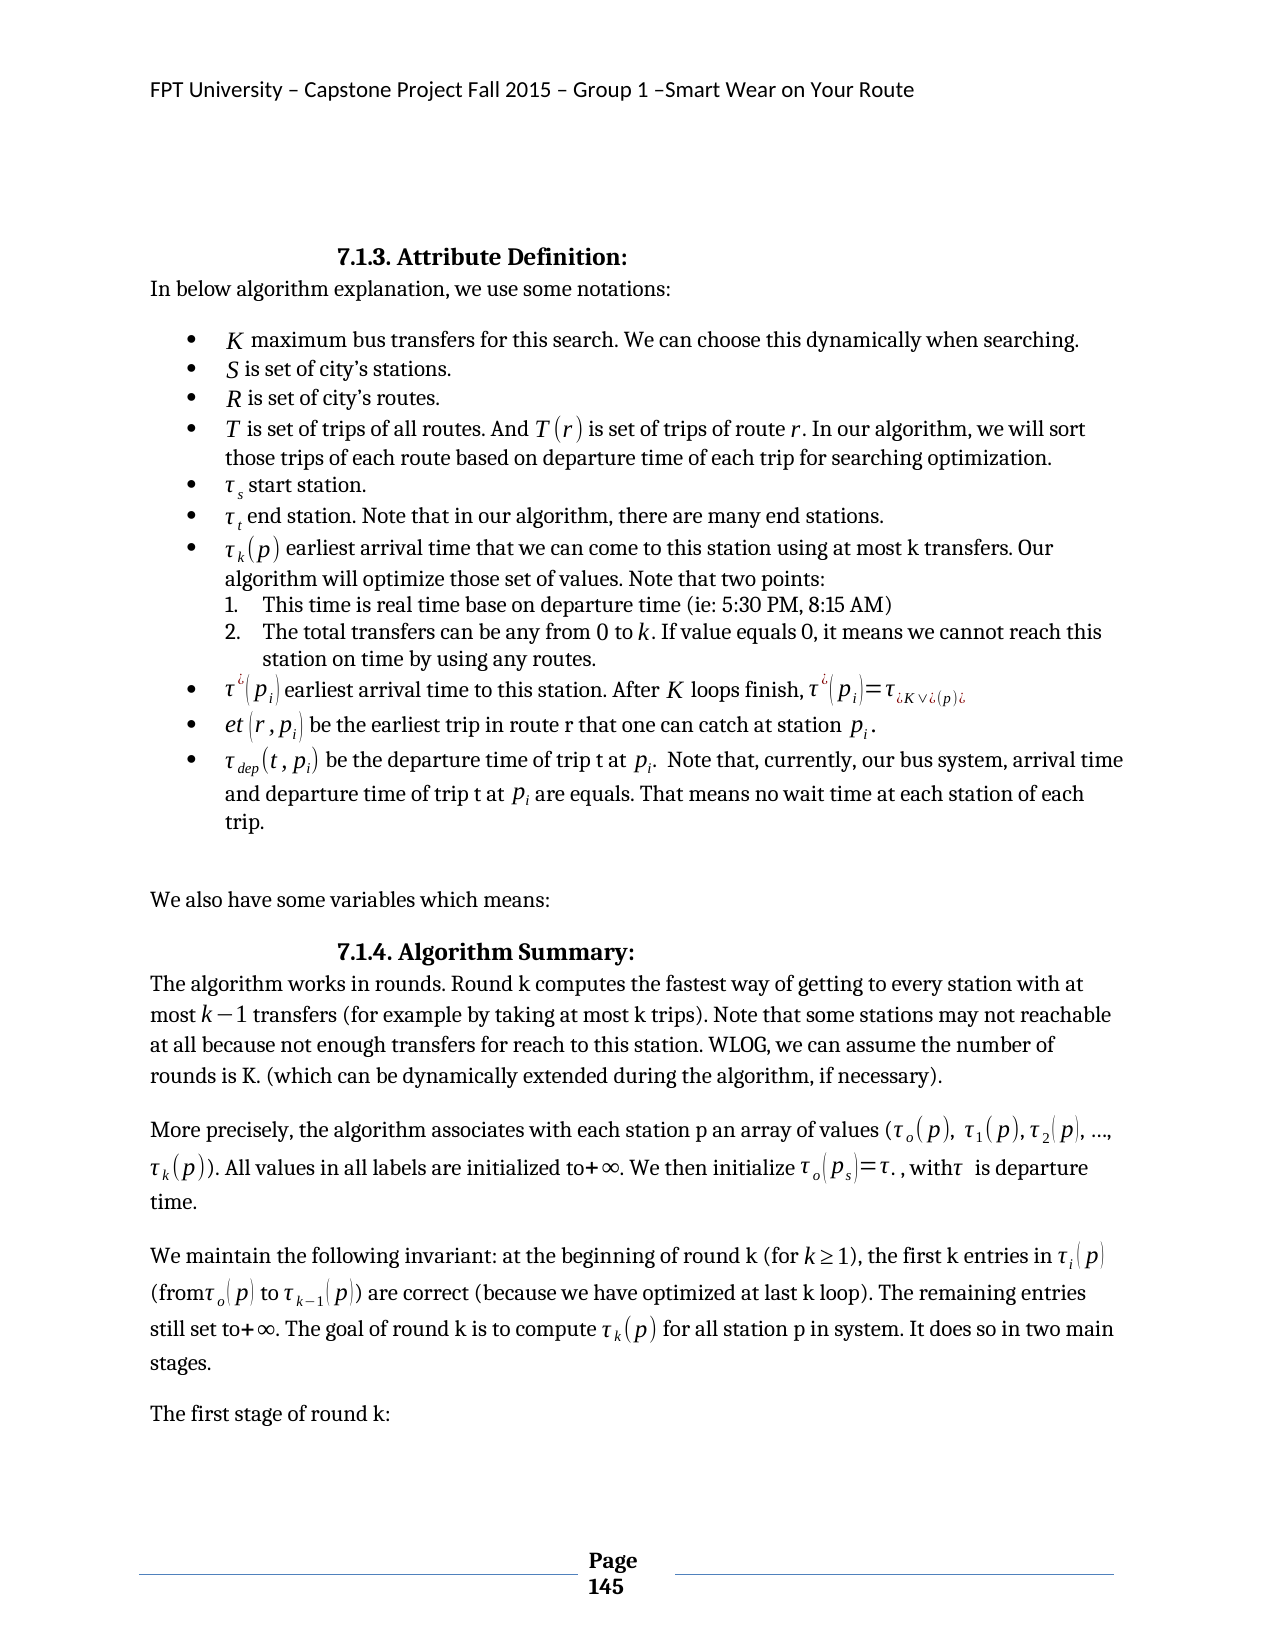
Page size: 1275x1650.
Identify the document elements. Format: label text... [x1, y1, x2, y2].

text We also have some variables which means: [150, 887, 1125, 913]
list earliest arrival time to this station. After loops finish, [187, 672, 1125, 709]
list This time is real time base on departure time (ie: 5:30 PM, 8:15 AM) [225, 592, 1125, 618]
list is set of city’s routes. [187, 385, 1125, 414]
list be the departure time of trip t at . Note that, currently, our bus system, arrival time and departure time of trip t at are equals. That means no wait time at each station of each trip. [187, 744, 1125, 836]
subtitle 7.1.4. Algorithm Summary: [337, 938, 1125, 966]
list earliest arrival time that we can come to this station using at most k transfers. Our algorithm will optimize those set of values. Note that two points: [187, 534, 1125, 592]
list be the earliest trip in route r that one can catch at station [187, 709, 1125, 744]
list start station. [187, 471, 1125, 502]
list end station. Note that in our algorithm, there are many end stations. [187, 502, 1125, 534]
text More precisely, the algorithm associates with each station p an array of values (, , , …, ). All values in all labels are initialized to. We then initialize . , with is departure time. [150, 1113, 1125, 1215]
list is set of trips of all routes. And is set of trips of route . In our algorithm, we will sort those trips of each route based on departure time of each trip for searching optimization. [187, 414, 1125, 471]
list is set of city’s stations. [187, 356, 1125, 385]
text We maintain the following invariant: at the beginning of round k (for ), the first k entries in (from to ) are correct (because we have optimized at last k loop). The remaining entries still set to. The goal of round k is to compute for all station p in system. It does so in two main stages. [150, 1240, 1125, 1376]
subtitle 7.1.3. Attribute Definition: [337, 243, 1125, 272]
text The first stage of round k: [150, 1400, 1125, 1427]
text The algorithm works in rounds. Round k computes the fastest way of getting to every station with at most transfers (for example by taking at most k trips). Note that some stations may not reachable at all because not enough transfers for reach to this station. WLOG, we can assume the number of rounds is K. (which can be dynamically extended during the algorithm, if necessary). [150, 971, 1125, 1089]
text In below algorithm explanation, we use some notations: [150, 276, 1125, 302]
list maximum bus transfers for this search. We can choose this dynamically when searching. [187, 327, 1125, 356]
list The total transfers can be any from to . If value equals 0, it means we cannot reach this station on time by using any routes. [225, 618, 1125, 672]
